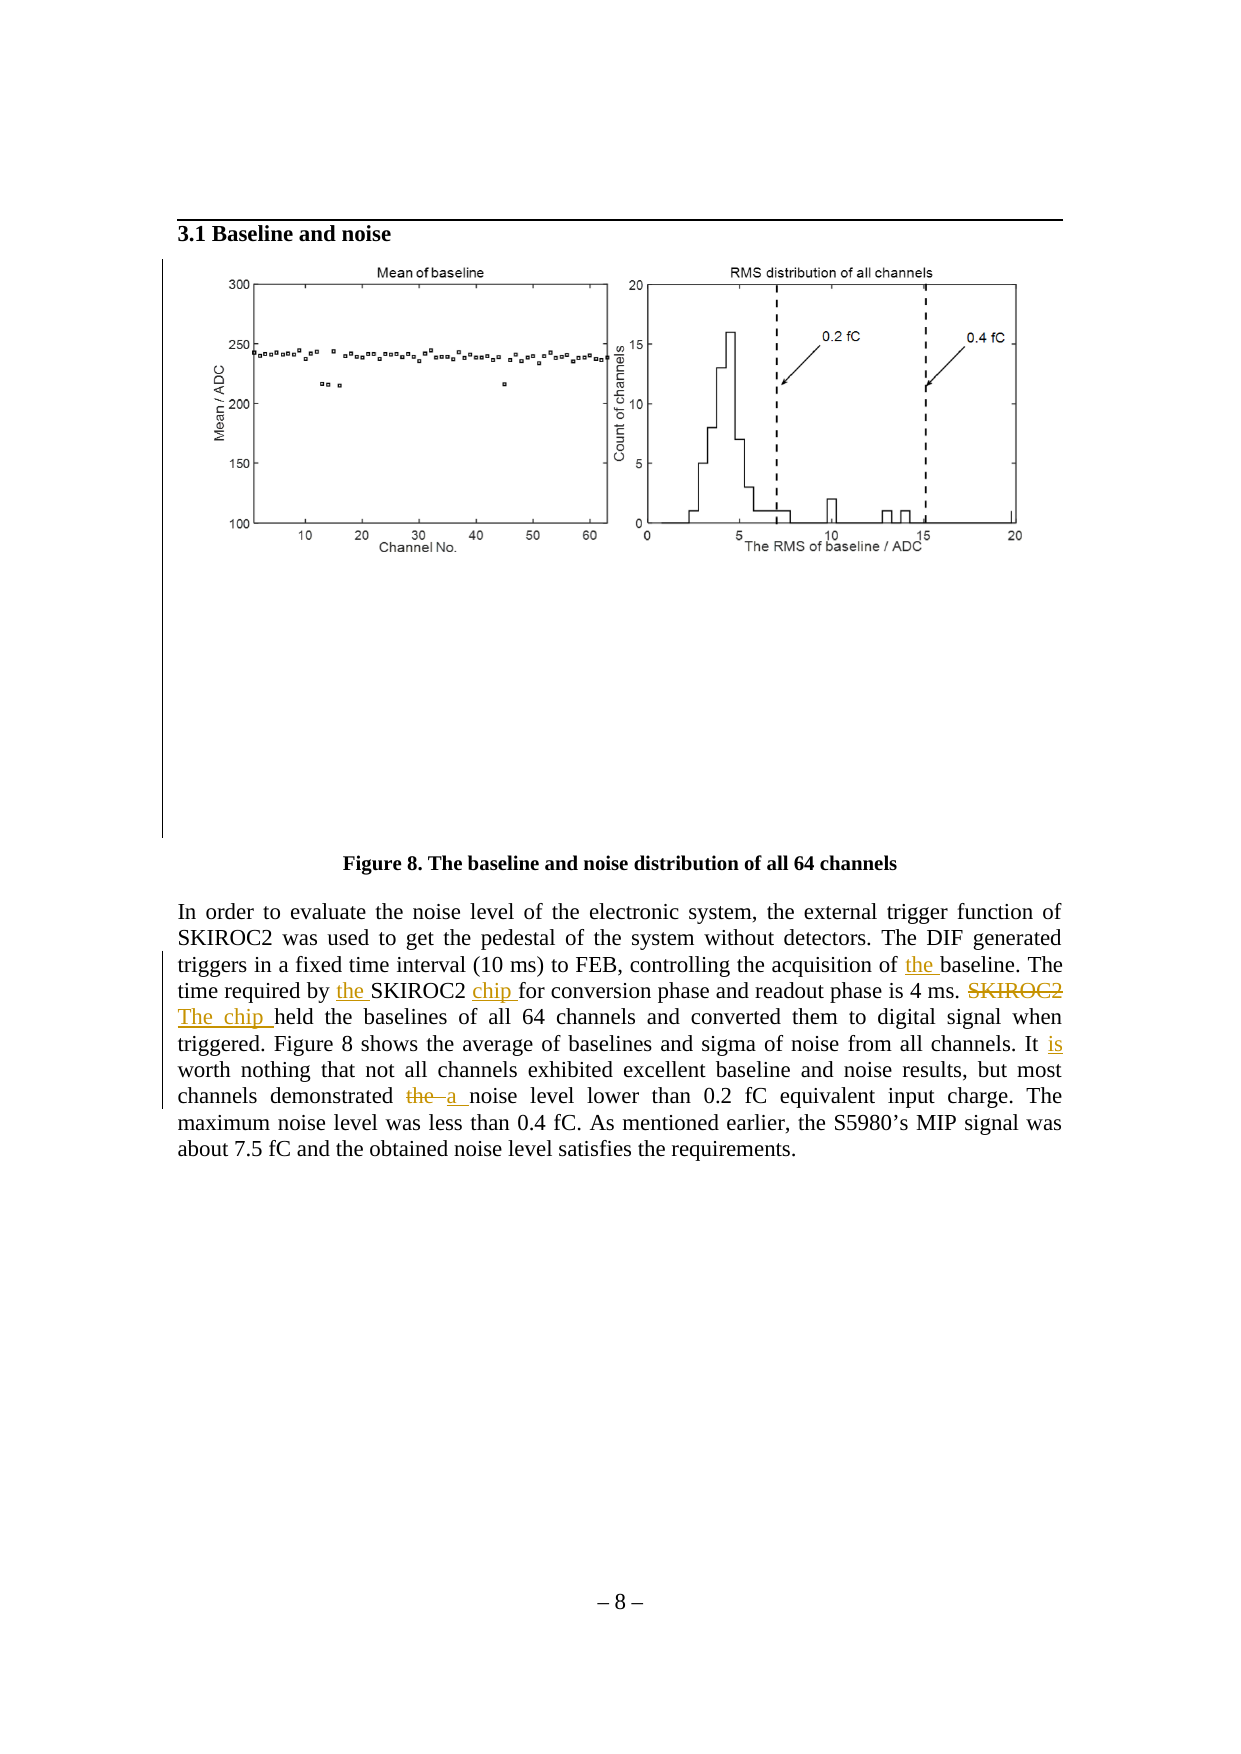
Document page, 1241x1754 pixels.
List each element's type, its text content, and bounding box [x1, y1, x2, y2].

picture [206, 259, 1034, 564]
text Baseline and noise [177, 221, 1063, 247]
list In order to evaluate the noise level of the electronic system, the external trigger function of SKIROC2 was used to get the pedestal of the system without detectors. The DIF generated triggers in a fixed time interval (10 ms) to FEB, controlling the acquisition of baseline. The time required by SKIROC2 for conversion phase and readout phase is 4 ms. held the baselines of all 64 channels and converted them to digital signal when triggered. Figure 8 shows the average of baselines and sigma of noise from all channels. It worth nothing that not all channels exhibited excellent baseline and noise results, but most channels demonstrated noise level lower than 0.2 fC equivalent input charge. The maximum noise level was less than 0.4 fC. As mentioned earlier, the S5980’s MIP signal was about 7.5 fC and the obtained noise level satisfies the requirements. [177, 898, 1063, 1161]
